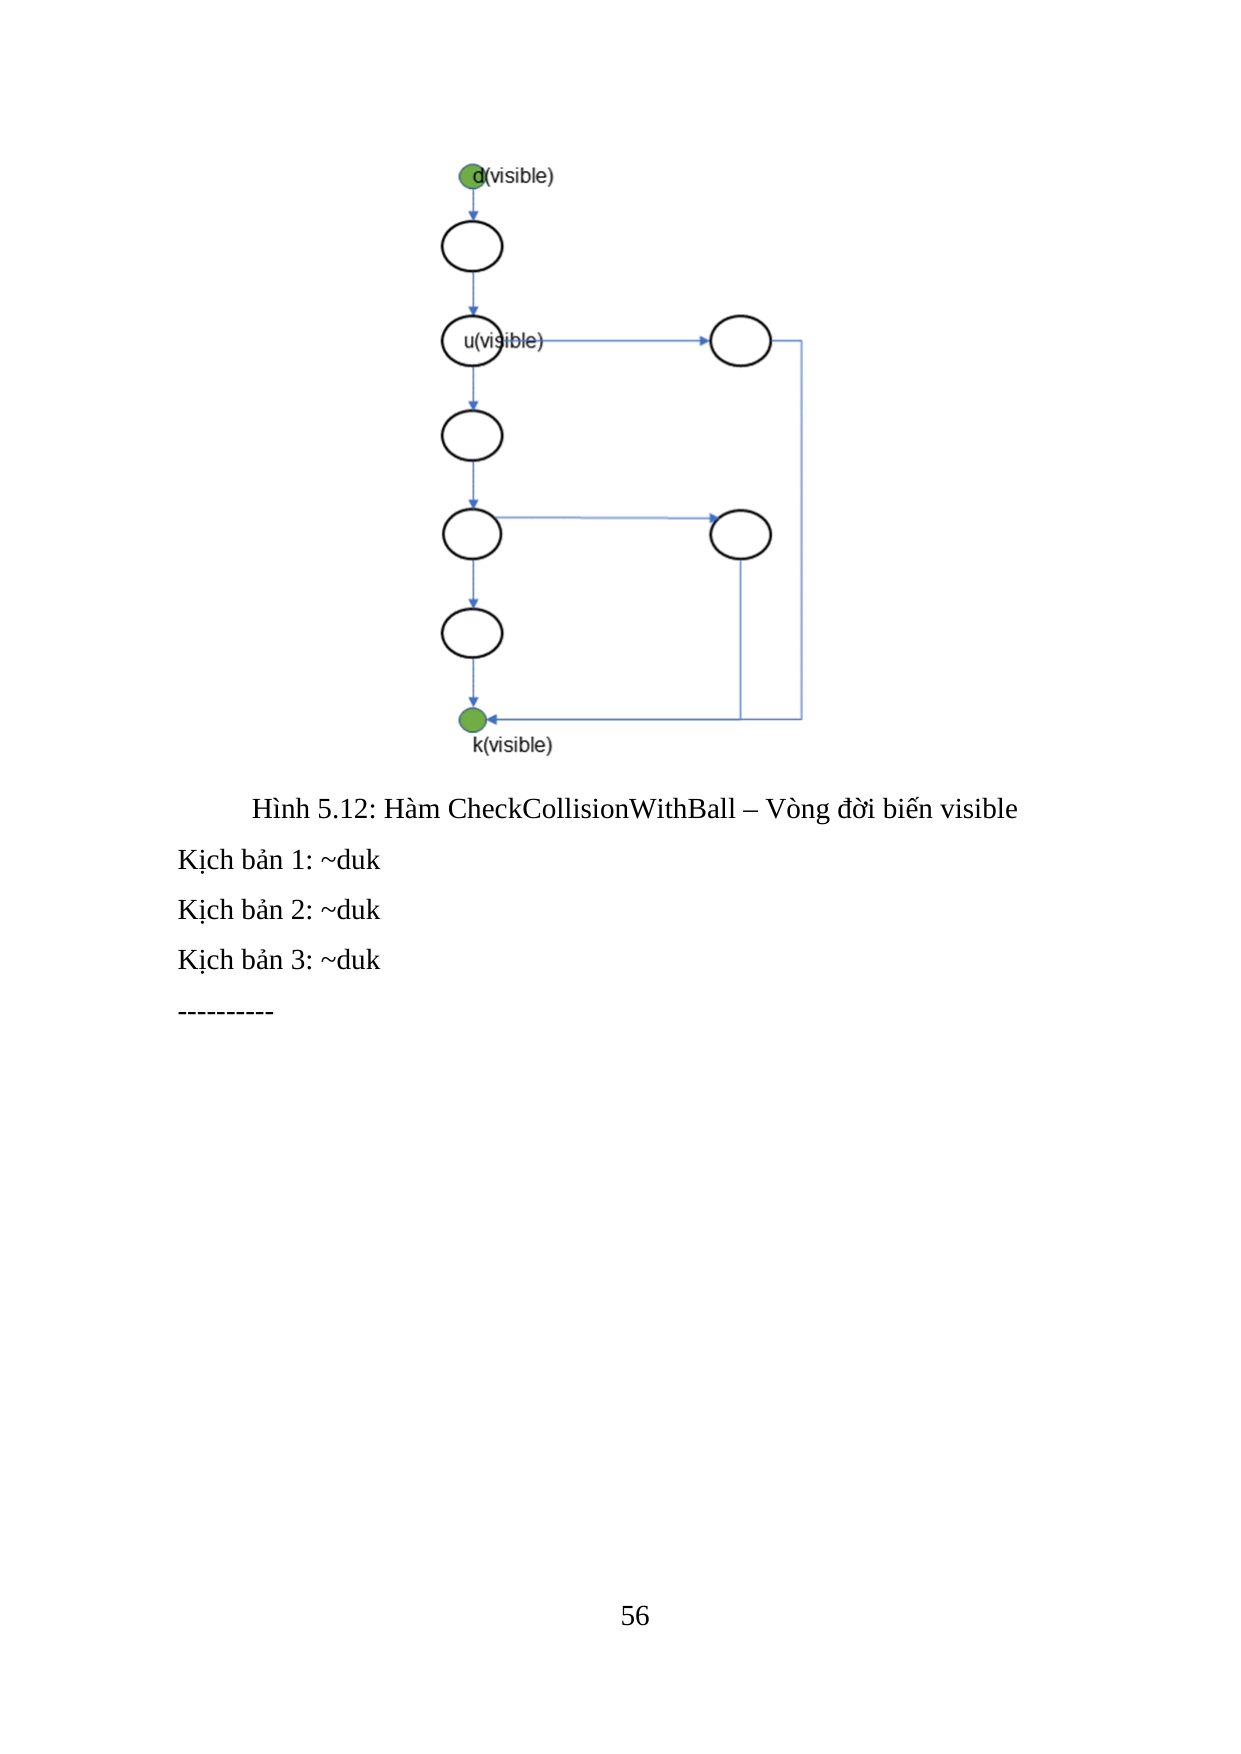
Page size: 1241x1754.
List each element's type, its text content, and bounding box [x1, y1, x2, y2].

text Kịch bản 1: ~duk [177, 842, 1092, 875]
text Kịch bản 3: ~duk [177, 942, 1092, 976]
text Kịch bản 2: ~duk [177, 892, 1092, 926]
text ---------- [177, 993, 1092, 1026]
text Hình 5.12: Hàm CheckCollisionWithBall – Vòng đời biến visible [177, 792, 1092, 825]
picture [382, 147, 887, 775]
